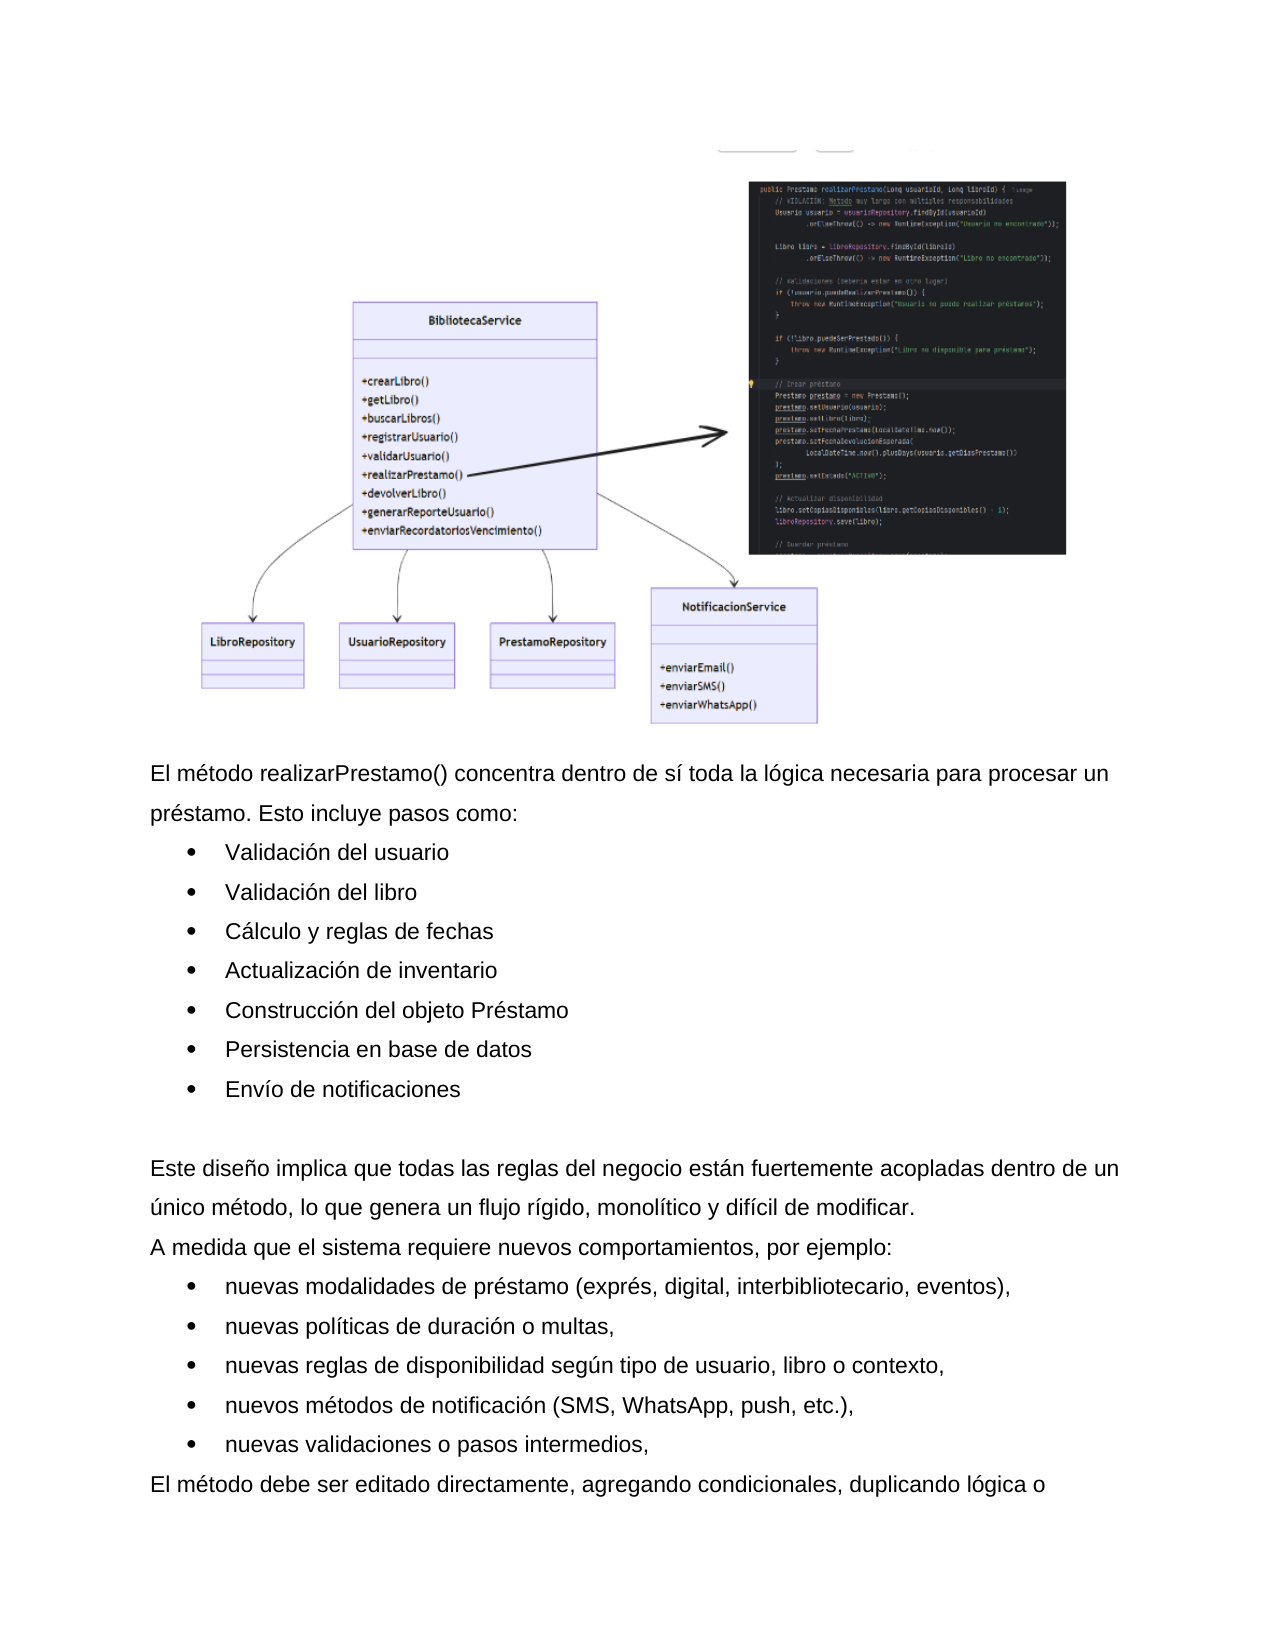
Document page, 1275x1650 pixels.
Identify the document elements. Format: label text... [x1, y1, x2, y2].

text A medida que el sistema requiere nuevos comportamientos, por ejemplo: [150, 1234, 1125, 1260]
list nuevas reglas de disponibilidad según tipo de usuario, libro o contexto, [187, 1352, 1125, 1378]
list Envío de notificaciones [187, 1076, 1125, 1142]
list nuevas modalidades de préstamo (exprés, digital, interbibliotecario, eventos), [187, 1273, 1125, 1299]
list nuevas políticas de duración o multas, [187, 1313, 1125, 1339]
text El método realizarPrestamo() concentra dentro de sí toda la lógica necesaria para procesar un préstamo. Esto incluye pasos como: [150, 760, 1125, 826]
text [150, 1471, 1125, 1497]
text Este diseño implica que todas las reglas del negocio están fuertemente acopladas dentro de un único método, lo que genera un flujo rígido, monolítico y difícil de modificar. [150, 1155, 1125, 1221]
list nuevos métodos de notificación (SMS, WhatsApp, push, etc.), [187, 1392, 1125, 1418]
list Construcción del objeto Préstamo [187, 997, 1125, 1023]
picture [197, 150, 1078, 732]
list nuevas validaciones o pasos intermedios, [187, 1431, 1125, 1457]
list Actualización de inventario [187, 957, 1125, 984]
list Persistencia en base de datos [187, 1036, 1125, 1063]
list Validación del usuario [187, 839, 1125, 865]
list Cálculo y reglas de fechas [187, 918, 1125, 944]
list Validación del libro [187, 878, 1125, 905]
